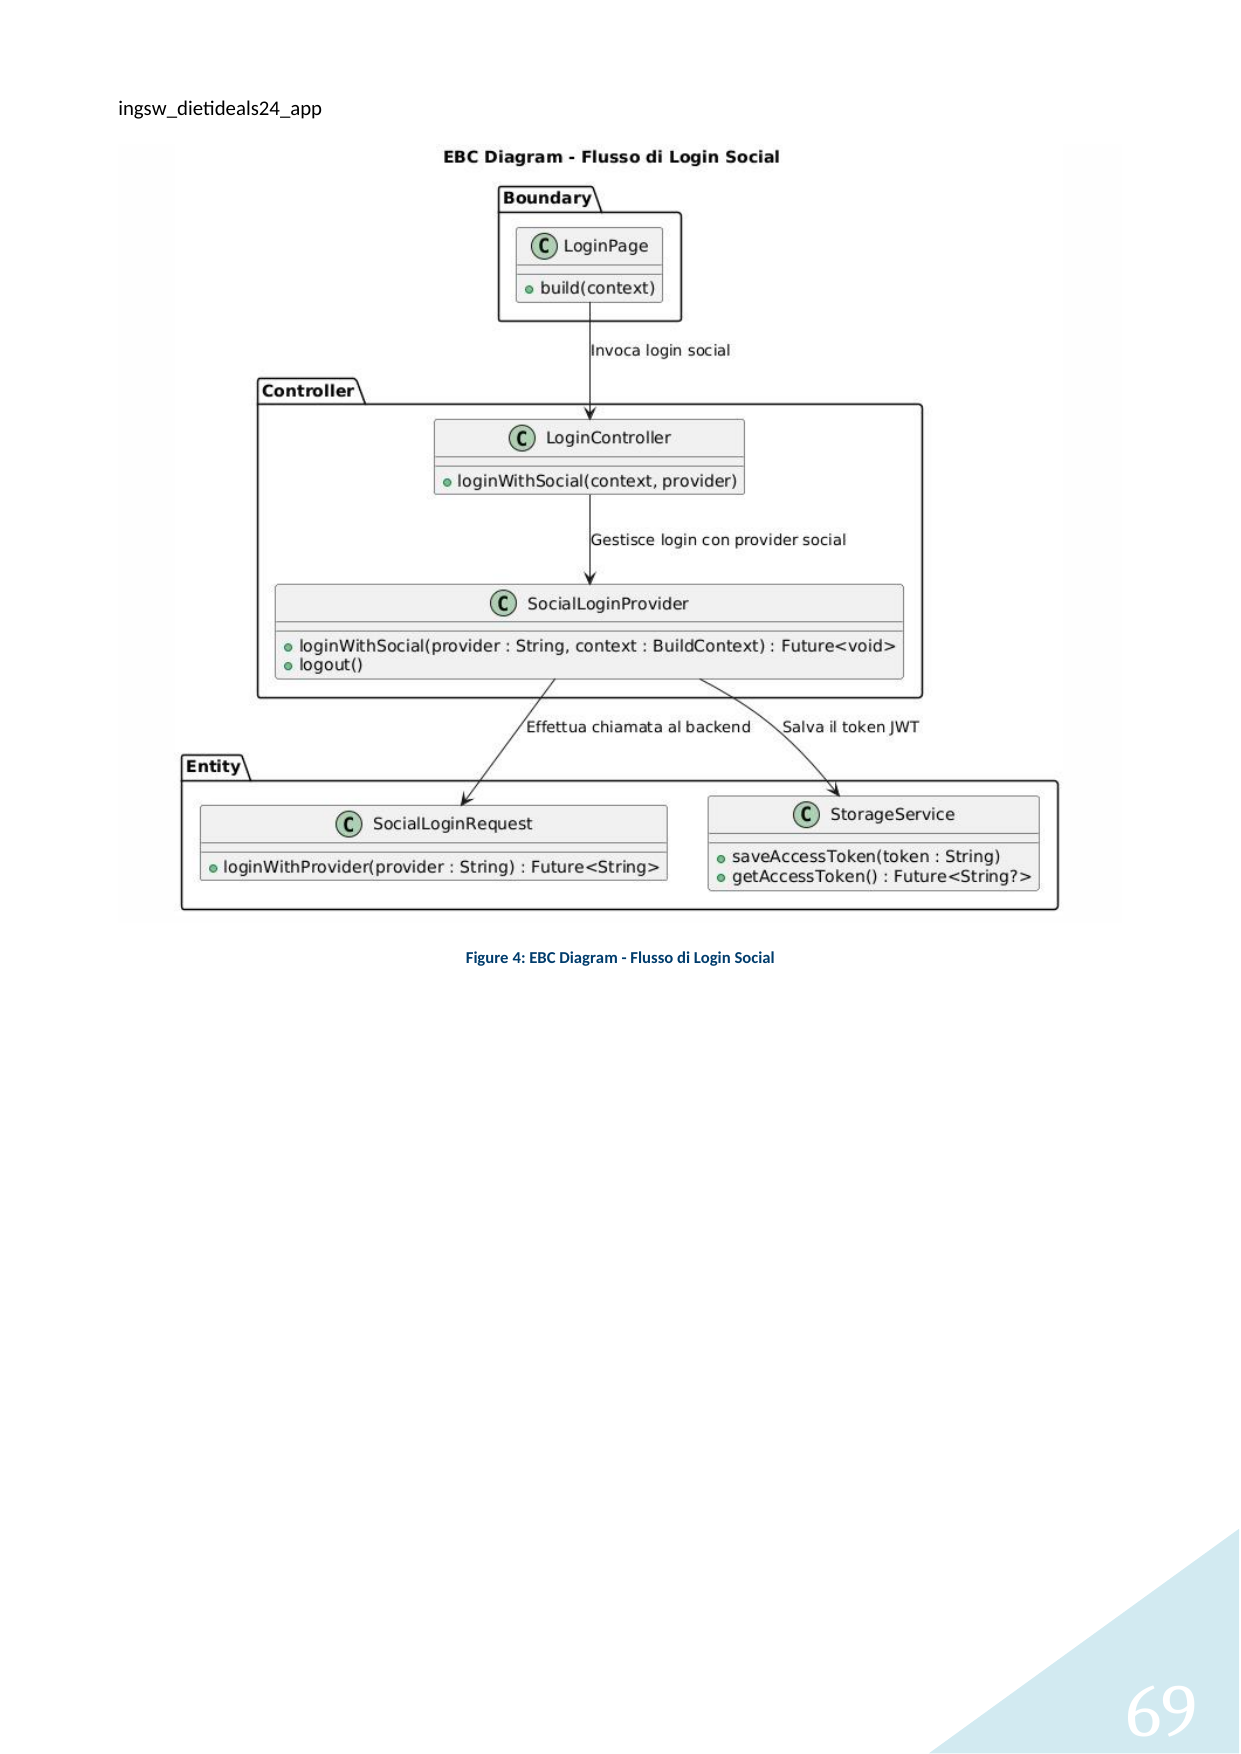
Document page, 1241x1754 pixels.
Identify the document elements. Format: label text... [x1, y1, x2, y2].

picture [118, 144, 1123, 923]
text Figure 4: EBC Diagram - Flusso di Login Social [118, 947, 1122, 968]
